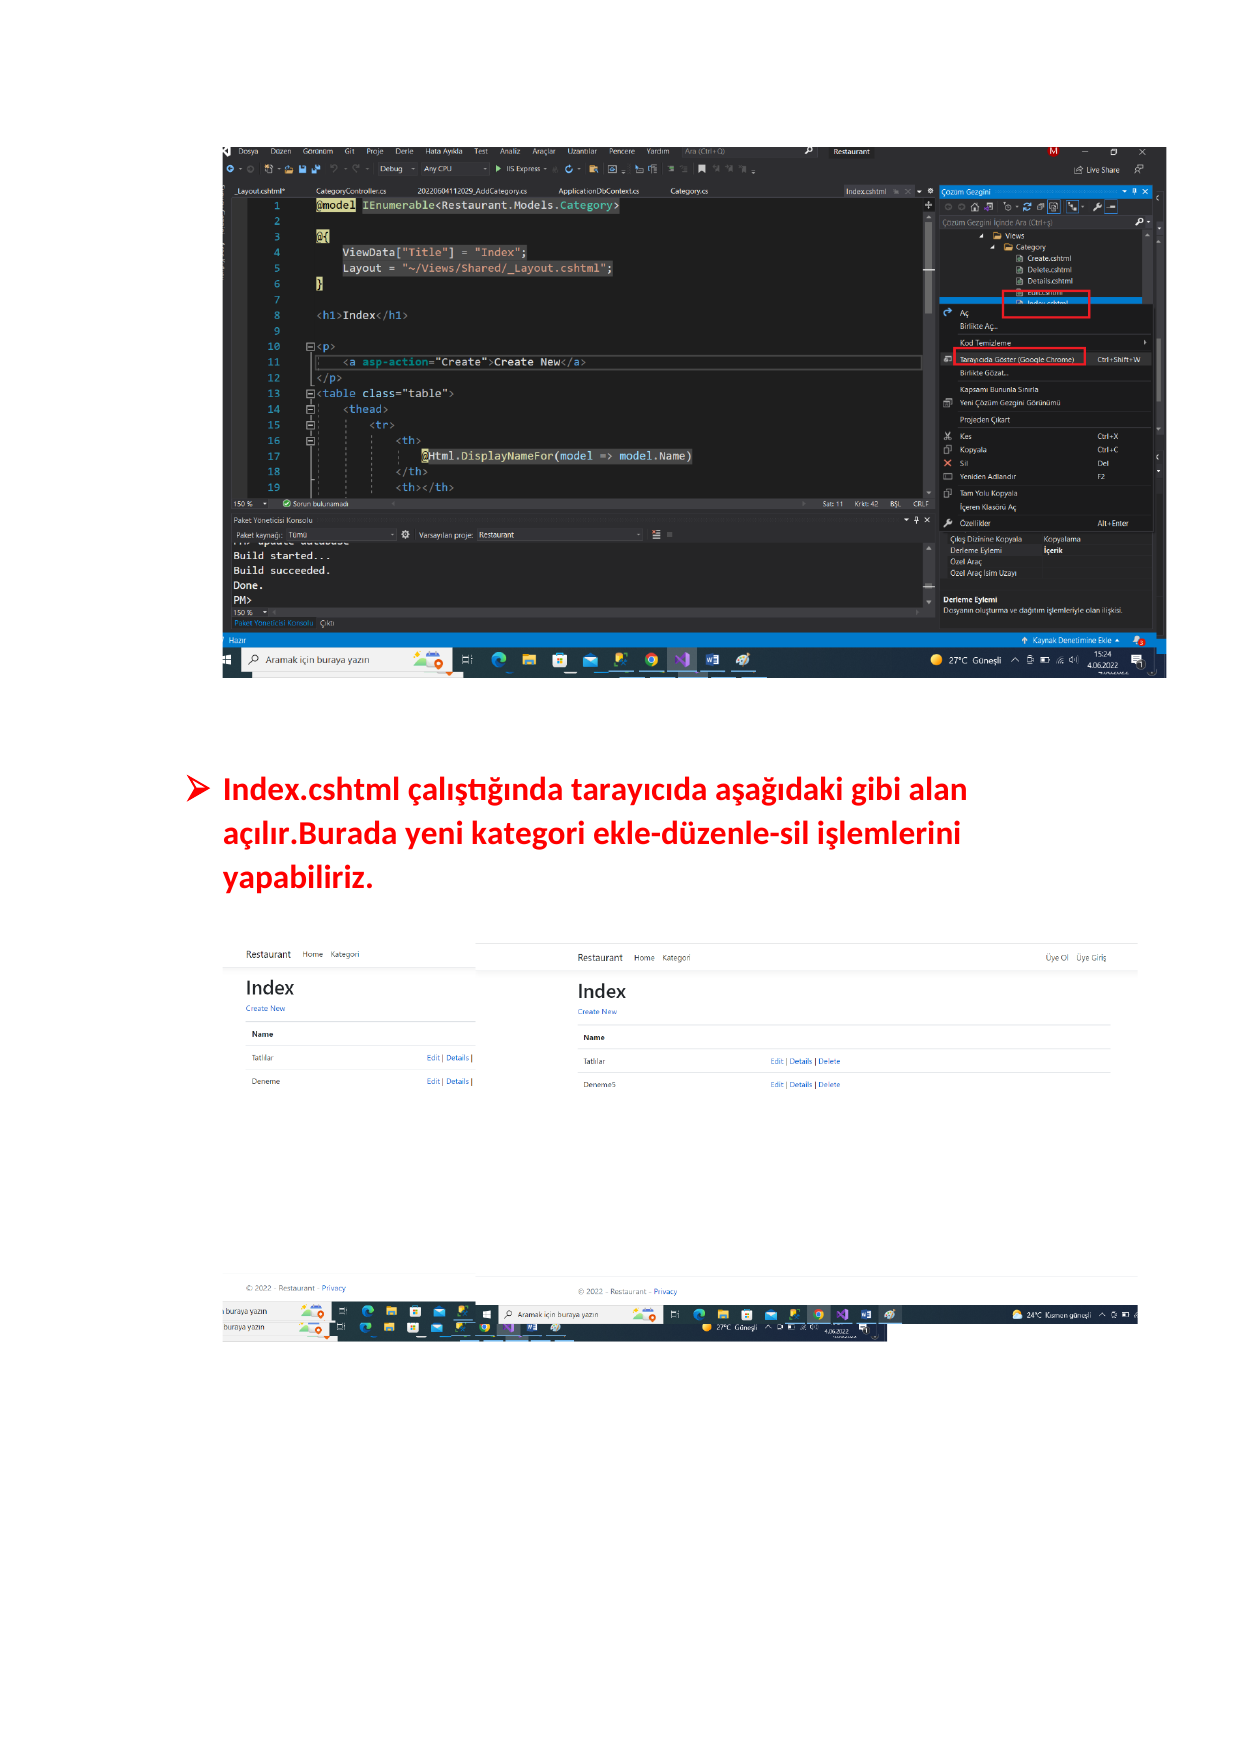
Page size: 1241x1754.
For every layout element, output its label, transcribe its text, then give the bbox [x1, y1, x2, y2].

picture [222, 943, 1138, 1445]
picture [222, 147, 1167, 678]
list Index.cshtml çalıştığında tarayıcıda aşağıdaki gibi alan açılır.Burada yeni kategori ekle-düzenle-sil işlemlerini yapabiliriz. [185, 768, 1093, 896]
